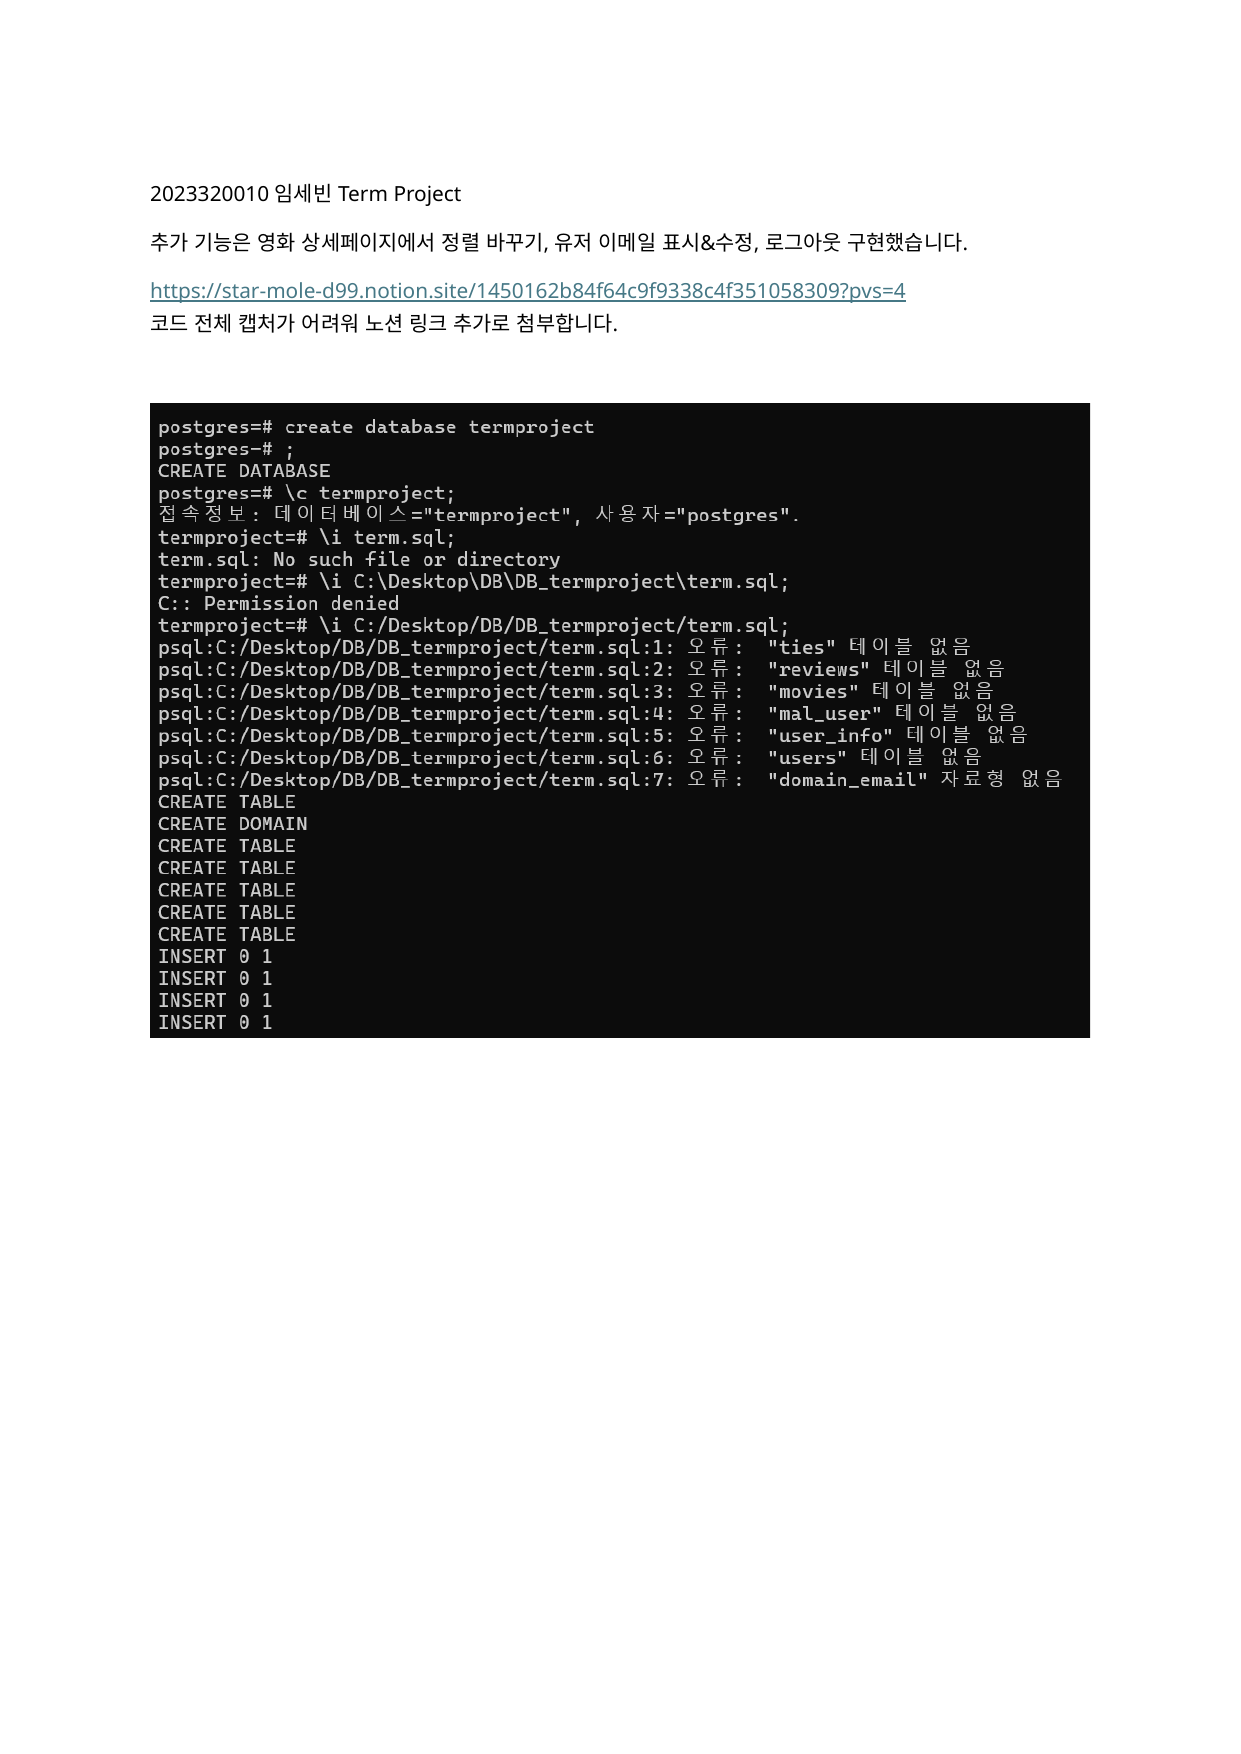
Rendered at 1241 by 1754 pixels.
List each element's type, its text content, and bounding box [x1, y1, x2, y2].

text https://star-mole-d99.notion.site/1450162b84f64c9f9338c4f351058309?pvs=4 코드 전체 캡처가 어려워 노션 링크 추가로 첨부합니다. [150, 276, 1090, 337]
picture [150, 403, 1091, 1038]
text 2023320010 임세빈 Term Project [150, 177, 1090, 207]
text 추가 기능은 영화 상세페이지에서 정렬 바꾸기, 유저 이메일 표시&수정, 로그아웃 구현했습니다. [150, 227, 1090, 257]
